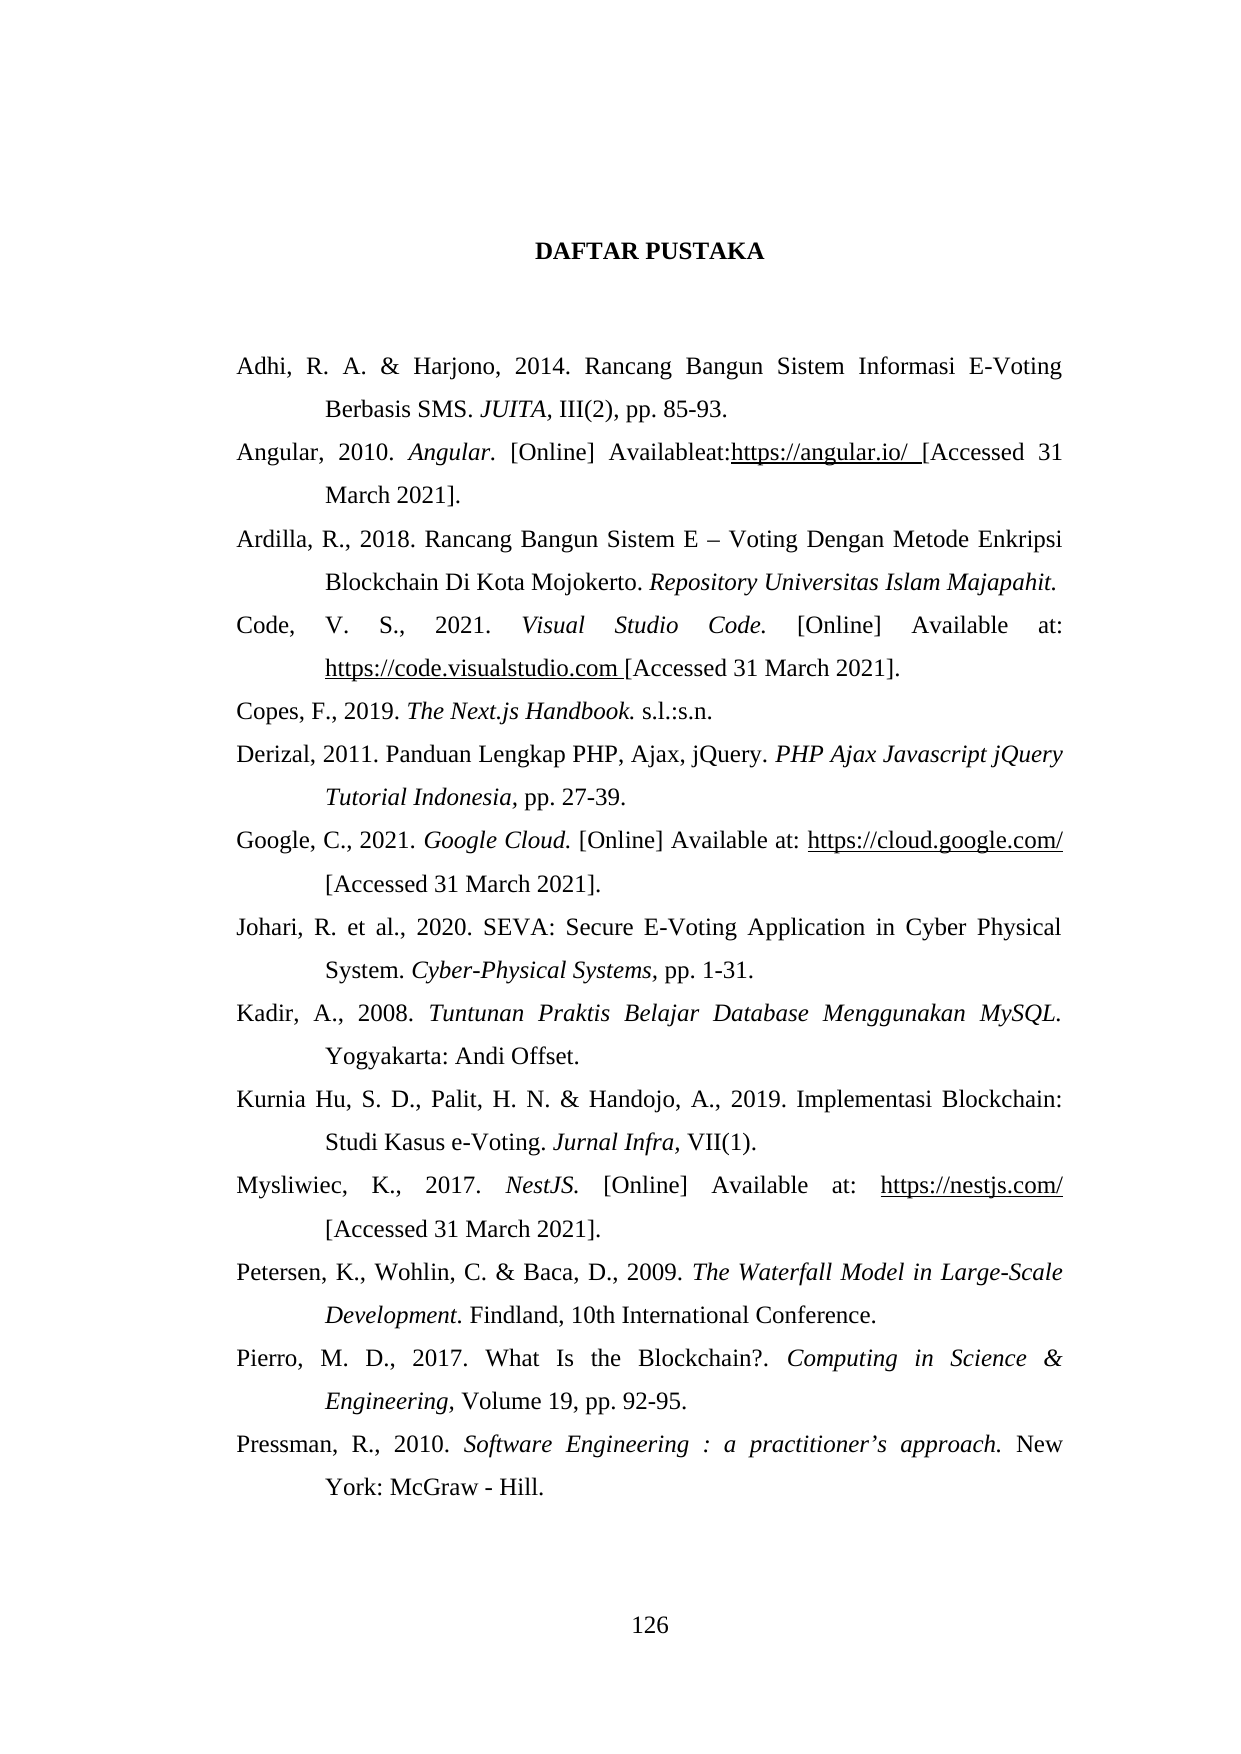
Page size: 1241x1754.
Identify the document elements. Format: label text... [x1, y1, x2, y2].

subtitle DAFTAR PUSTAKA [236, 236, 1063, 265]
